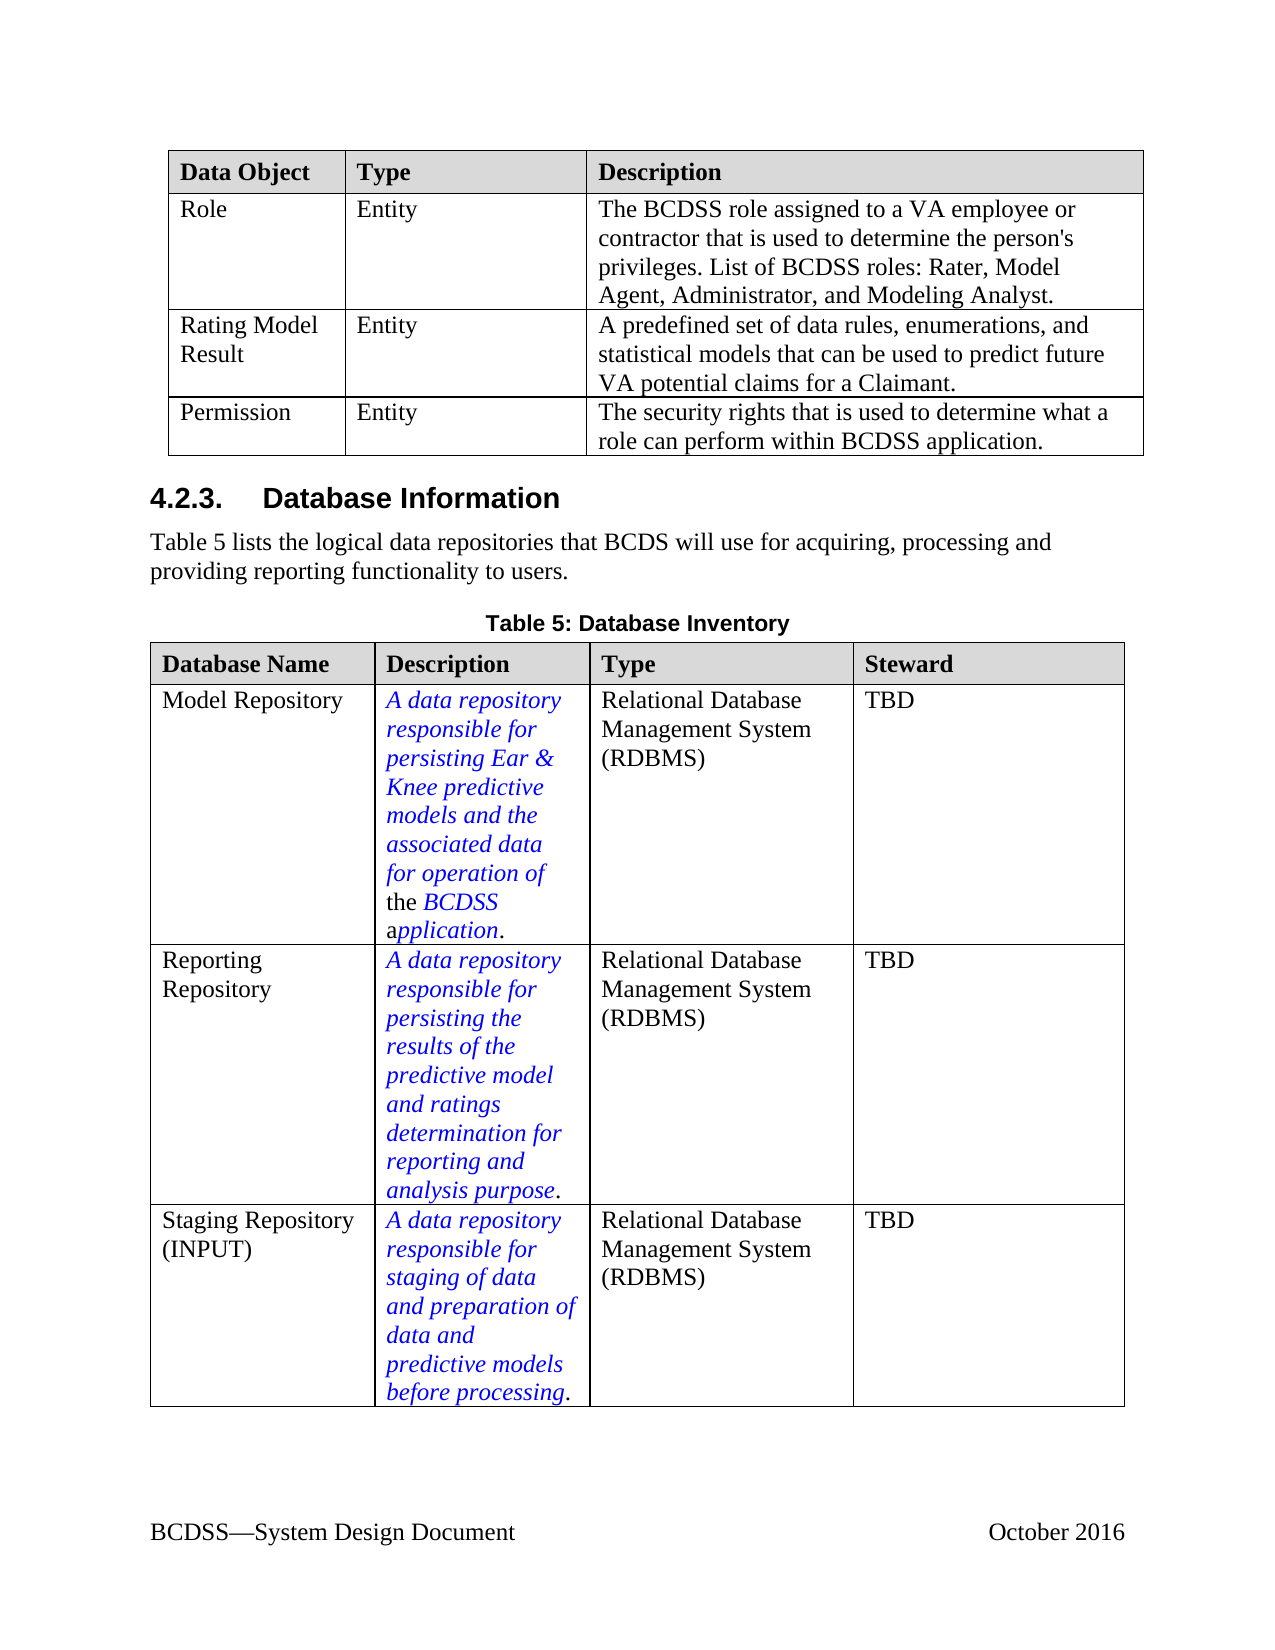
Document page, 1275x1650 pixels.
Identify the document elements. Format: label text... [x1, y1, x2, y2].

table_cell TBD [854, 685, 1124, 944]
table_cell Staging Repository (INPUT) [151, 1205, 374, 1406]
table_cell Relational Database Management System (RDBMS) [591, 1205, 853, 1406]
table_header Type [591, 643, 853, 684]
table_cell A data repository responsible for persisting Ear & Knee predictive models and the associated data for operation of the BCDSS application. [376, 685, 589, 944]
table_cell A data repository responsible for staging of data and preparation of data and predictive models before processing. [376, 1205, 589, 1406]
table_cell The BCDSS role assigned to a VA employee or contractor that is used to determine the person's privileges. List of BCDSS roles: Rater, Model Agent, Administrator, and Modeling Analyst. [587, 194, 1143, 309]
table_cell Reporting Repository [151, 945, 374, 1204]
table_cell Relational Database Management System (RDBMS) [591, 945, 853, 1204]
text Table 5: Database Inventory [150, 609, 1125, 636]
table_cell A predefined set of data rules, enumerations, and statistical models that can be used to predict future VA potential claims for a Claimant. [587, 310, 1143, 396]
table_header Description [376, 643, 589, 684]
table_cell Model Repository [151, 685, 374, 944]
table_cell TBD [854, 1205, 1124, 1406]
table_cell Permission [169, 398, 345, 455]
table_header Type [346, 151, 586, 193]
table_header Data Object [169, 151, 345, 193]
table_header Description [587, 151, 1143, 193]
table_cell Entity [346, 310, 586, 396]
table_cell Role [169, 194, 345, 309]
table_cell Relational Database Management System (RDBMS) [591, 685, 853, 944]
table_cell The security rights that is used to determine what a role can perform within BCDSS application. [587, 398, 1143, 455]
subtitle Database Information [150, 481, 1125, 514]
table_cell Entity [346, 194, 586, 309]
table_cell Rating Model Result [169, 310, 345, 396]
table_cell TBD [854, 945, 1124, 1204]
text Table 5 lists the logical data repositories that BCDS will use for acquiring, processing and providing reporting functionality to users. [150, 527, 1125, 584]
table_cell A data repository responsible for persisting the results of the predictive model and ratings determination for reporting and analysis purpose. [376, 945, 589, 1204]
table_cell Entity [346, 398, 586, 455]
table_header Database Name [151, 643, 374, 684]
table_header Steward [854, 643, 1124, 684]
